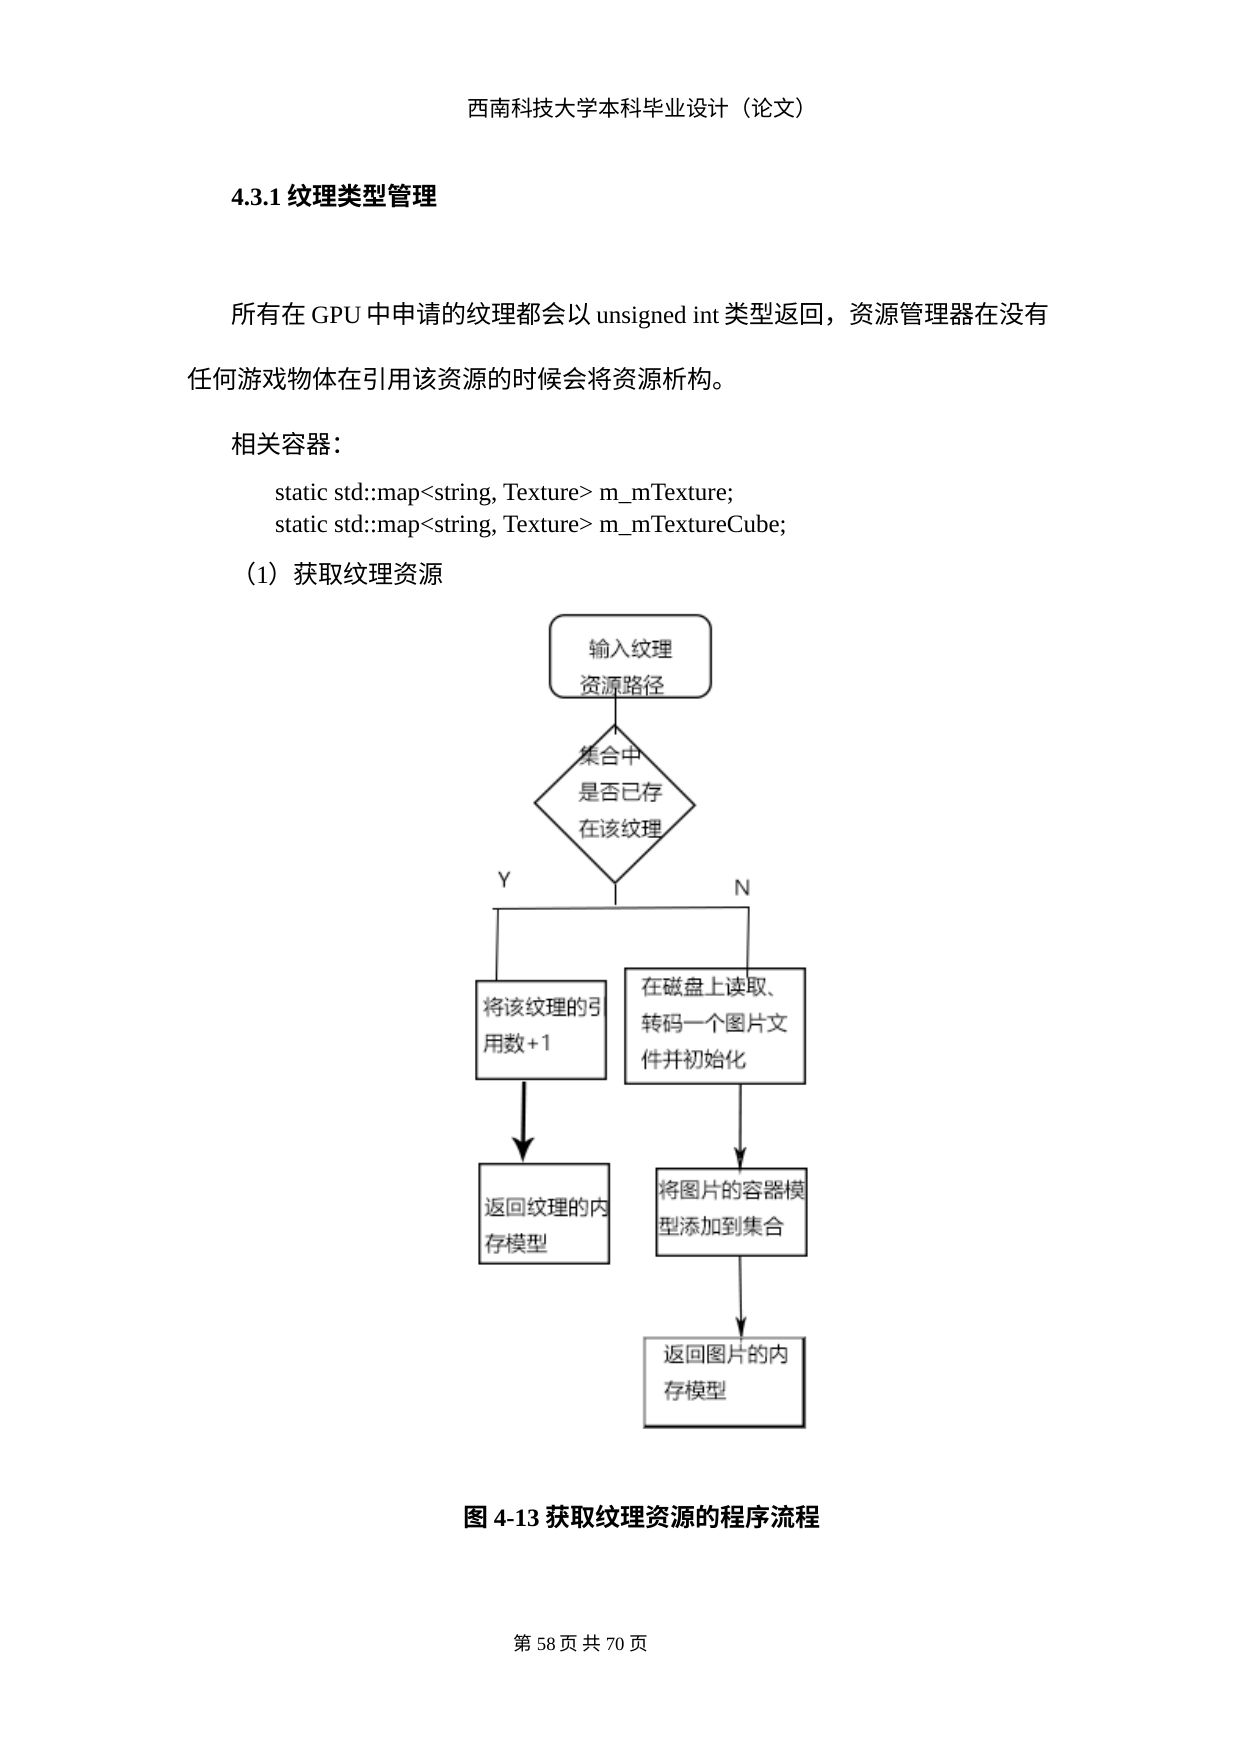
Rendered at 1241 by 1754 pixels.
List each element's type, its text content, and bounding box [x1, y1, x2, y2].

picture [474, 605, 810, 1465]
text 所有在GPU中申请的纹理都会以unsigned int类型返回，资源管理器在没有任何游戏物体在引用该资源的时候会将资源析构。 [187, 280, 1053, 410]
text 相关容器： [187, 410, 1053, 475]
subtitle 4.3.1 纹理类型管理 [187, 162, 1053, 227]
text 图4-13 获取纹理资源的程序流程 [187, 1483, 1053, 1548]
text static std::map<string, Texture> m_mTextureCube; [187, 508, 1053, 540]
text static std::map<string, Texture> m_mTexture; [187, 475, 1053, 508]
text （1）获取纹理资源 [187, 540, 1053, 605]
